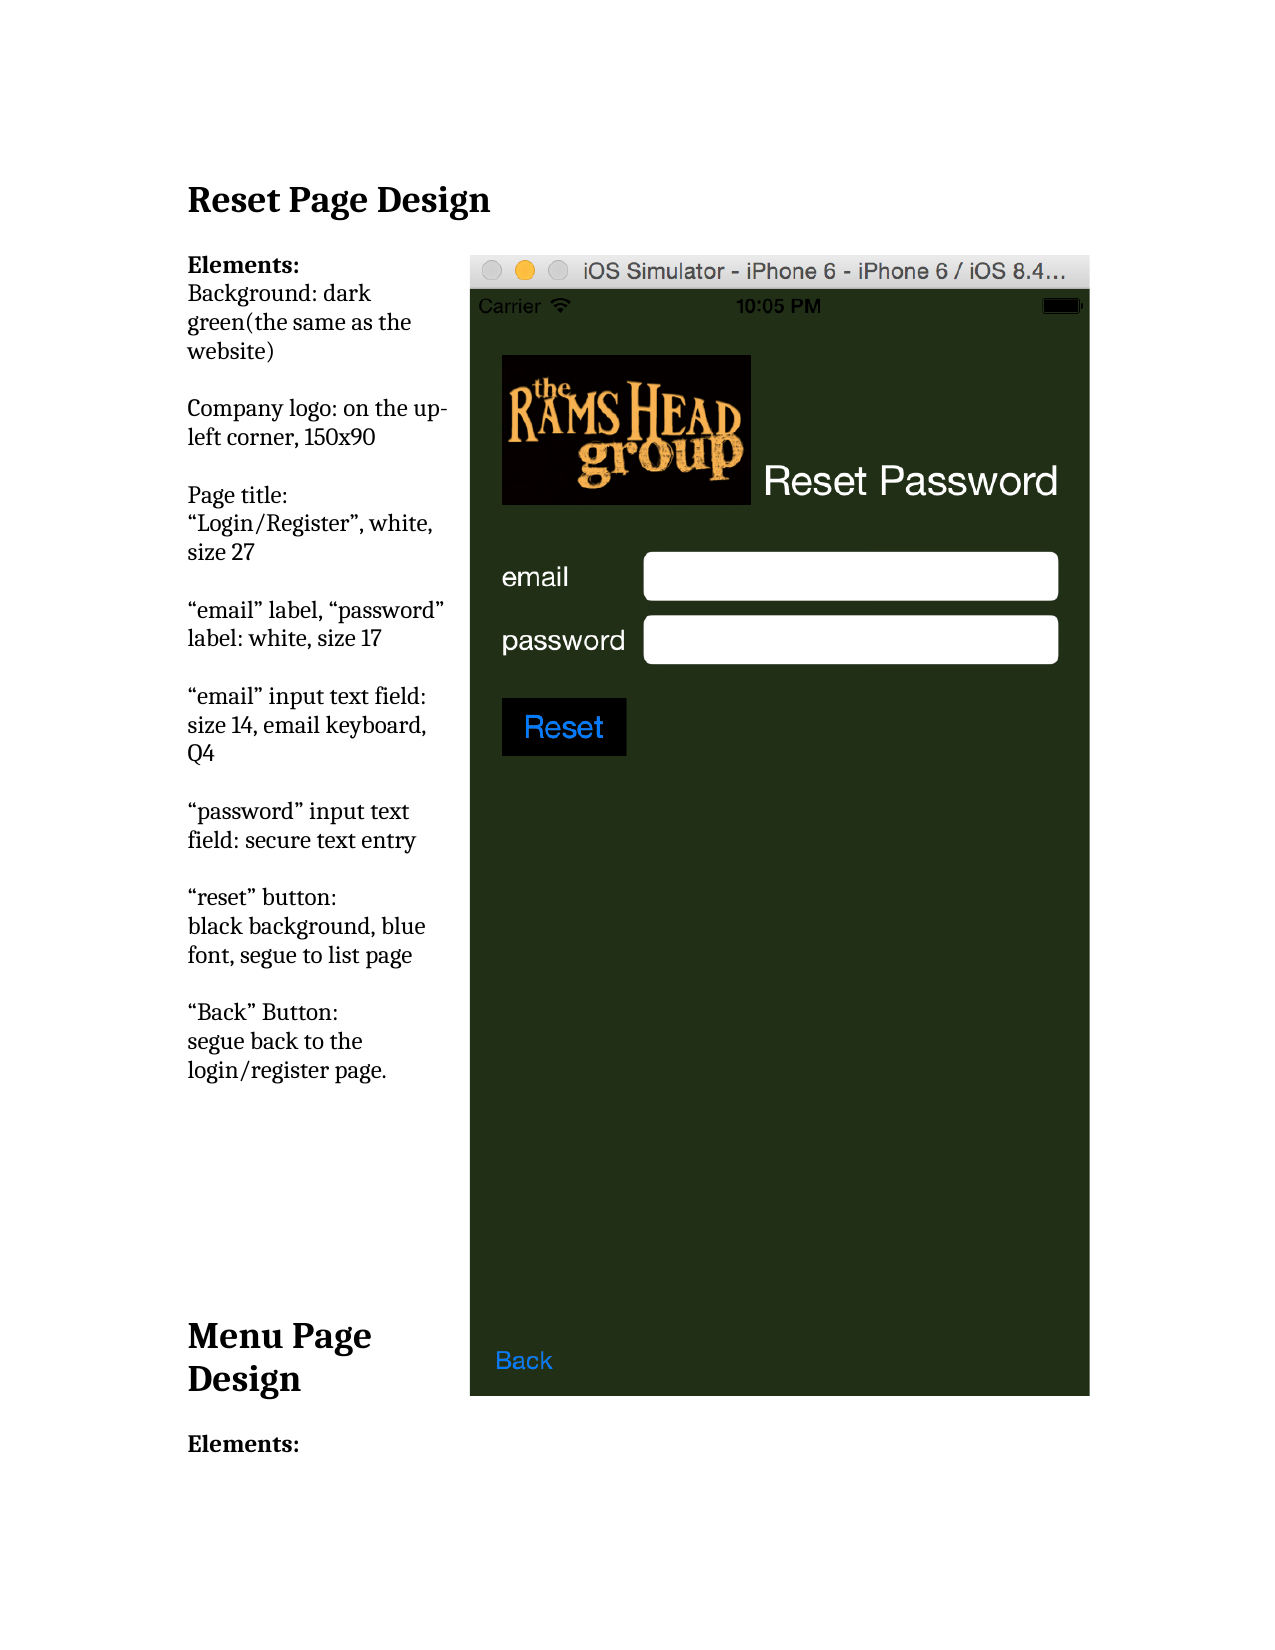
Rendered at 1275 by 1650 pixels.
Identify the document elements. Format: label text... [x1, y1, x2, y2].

text “email” input text field: size 14, email keyboard, Q4 [187, 682, 468, 768]
text segue back to the login/register page. [187, 1027, 468, 1084]
text “email” label, “password” label: white, size 17 [187, 596, 468, 653]
text Elements: [187, 251, 1087, 279]
text “password” input text field: secure text entry [187, 797, 468, 854]
text Menu Page Design [187, 1314, 1087, 1401]
text Reset Page Design [187, 179, 1087, 222]
text Company logo: on the up-left corner, 150x90 [187, 394, 468, 452]
picture [468, 255, 1090, 1392]
text “Back” Button: [187, 998, 468, 1027]
text Page title: “Login/Register”, white, size 27 [187, 481, 468, 567]
text Background: dark green(the same as the website) [187, 279, 468, 366]
text “reset” button: [187, 883, 468, 912]
text Elements: [187, 1429, 1087, 1458]
text black background, blue font, segue to list page [187, 912, 468, 969]
